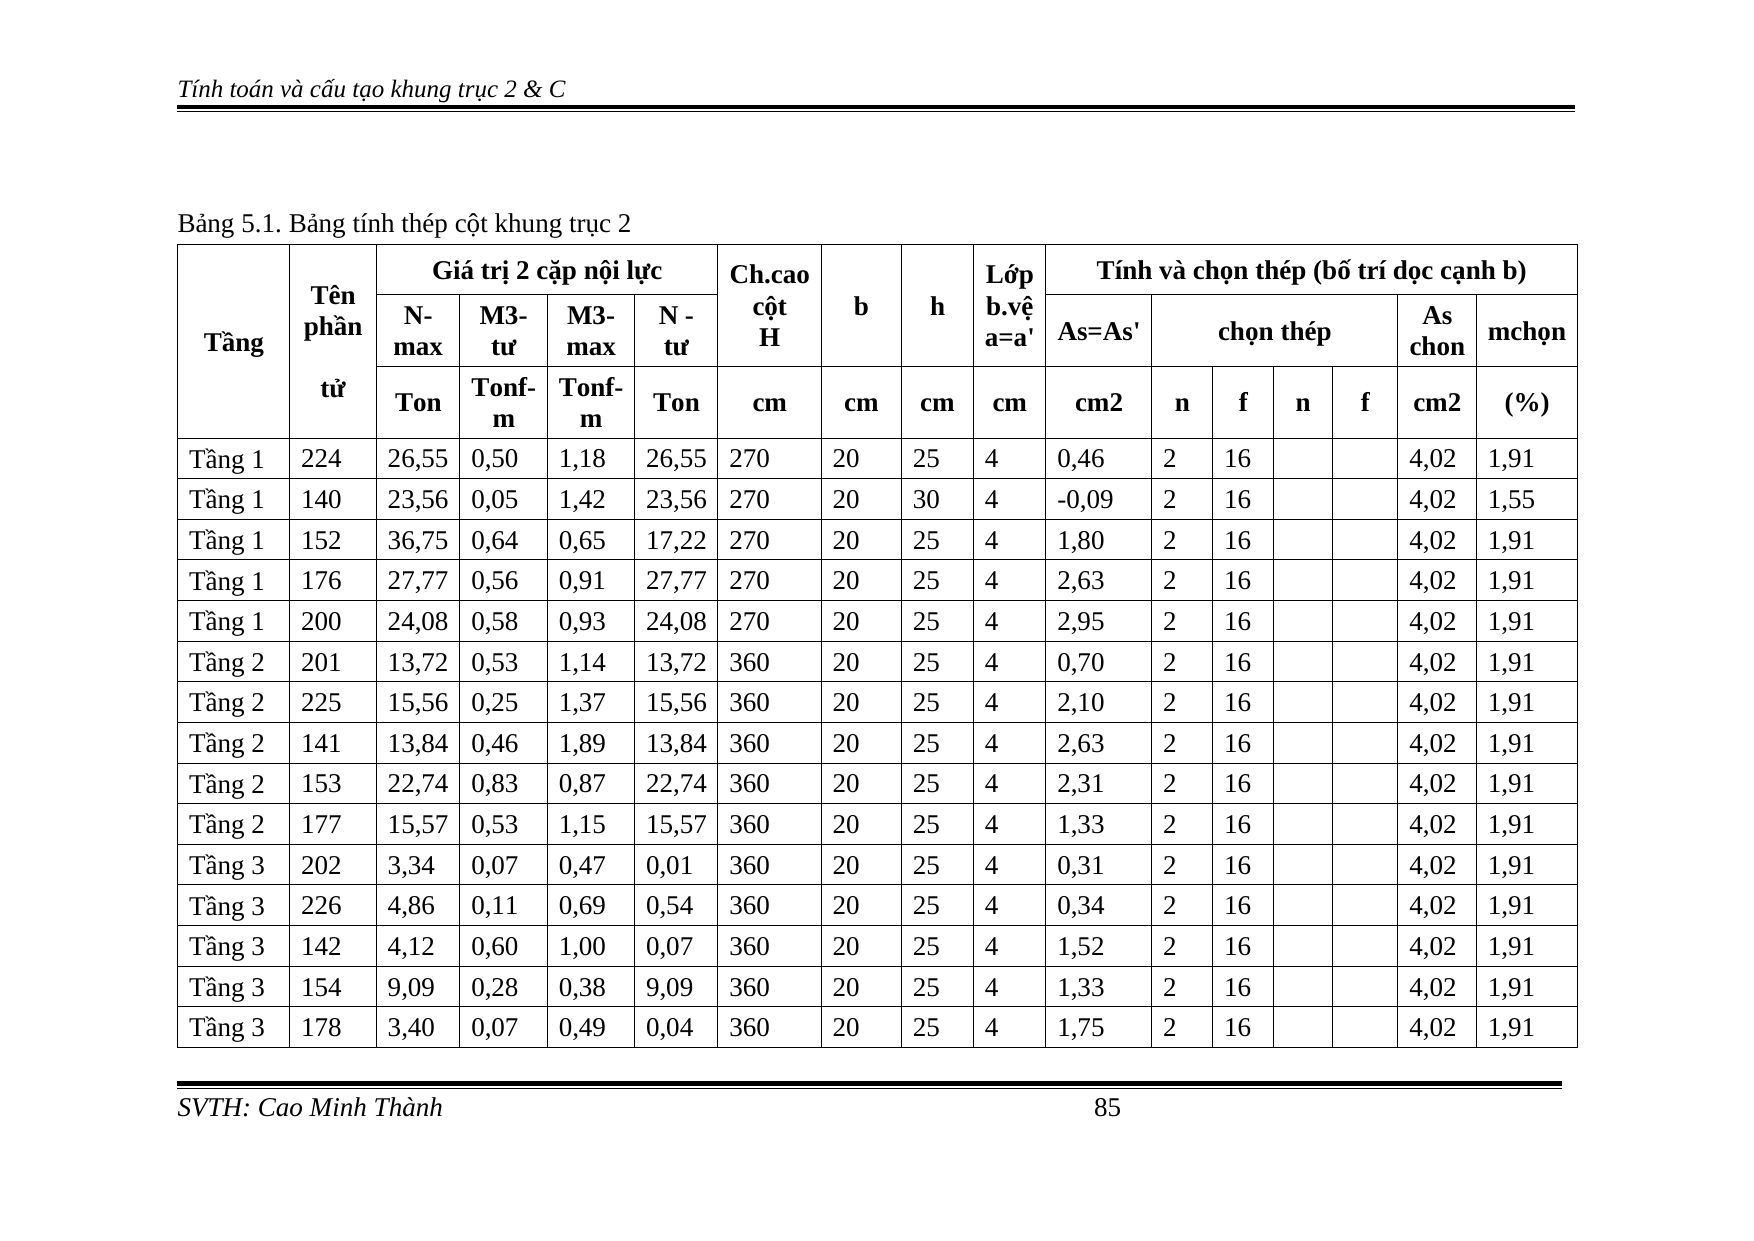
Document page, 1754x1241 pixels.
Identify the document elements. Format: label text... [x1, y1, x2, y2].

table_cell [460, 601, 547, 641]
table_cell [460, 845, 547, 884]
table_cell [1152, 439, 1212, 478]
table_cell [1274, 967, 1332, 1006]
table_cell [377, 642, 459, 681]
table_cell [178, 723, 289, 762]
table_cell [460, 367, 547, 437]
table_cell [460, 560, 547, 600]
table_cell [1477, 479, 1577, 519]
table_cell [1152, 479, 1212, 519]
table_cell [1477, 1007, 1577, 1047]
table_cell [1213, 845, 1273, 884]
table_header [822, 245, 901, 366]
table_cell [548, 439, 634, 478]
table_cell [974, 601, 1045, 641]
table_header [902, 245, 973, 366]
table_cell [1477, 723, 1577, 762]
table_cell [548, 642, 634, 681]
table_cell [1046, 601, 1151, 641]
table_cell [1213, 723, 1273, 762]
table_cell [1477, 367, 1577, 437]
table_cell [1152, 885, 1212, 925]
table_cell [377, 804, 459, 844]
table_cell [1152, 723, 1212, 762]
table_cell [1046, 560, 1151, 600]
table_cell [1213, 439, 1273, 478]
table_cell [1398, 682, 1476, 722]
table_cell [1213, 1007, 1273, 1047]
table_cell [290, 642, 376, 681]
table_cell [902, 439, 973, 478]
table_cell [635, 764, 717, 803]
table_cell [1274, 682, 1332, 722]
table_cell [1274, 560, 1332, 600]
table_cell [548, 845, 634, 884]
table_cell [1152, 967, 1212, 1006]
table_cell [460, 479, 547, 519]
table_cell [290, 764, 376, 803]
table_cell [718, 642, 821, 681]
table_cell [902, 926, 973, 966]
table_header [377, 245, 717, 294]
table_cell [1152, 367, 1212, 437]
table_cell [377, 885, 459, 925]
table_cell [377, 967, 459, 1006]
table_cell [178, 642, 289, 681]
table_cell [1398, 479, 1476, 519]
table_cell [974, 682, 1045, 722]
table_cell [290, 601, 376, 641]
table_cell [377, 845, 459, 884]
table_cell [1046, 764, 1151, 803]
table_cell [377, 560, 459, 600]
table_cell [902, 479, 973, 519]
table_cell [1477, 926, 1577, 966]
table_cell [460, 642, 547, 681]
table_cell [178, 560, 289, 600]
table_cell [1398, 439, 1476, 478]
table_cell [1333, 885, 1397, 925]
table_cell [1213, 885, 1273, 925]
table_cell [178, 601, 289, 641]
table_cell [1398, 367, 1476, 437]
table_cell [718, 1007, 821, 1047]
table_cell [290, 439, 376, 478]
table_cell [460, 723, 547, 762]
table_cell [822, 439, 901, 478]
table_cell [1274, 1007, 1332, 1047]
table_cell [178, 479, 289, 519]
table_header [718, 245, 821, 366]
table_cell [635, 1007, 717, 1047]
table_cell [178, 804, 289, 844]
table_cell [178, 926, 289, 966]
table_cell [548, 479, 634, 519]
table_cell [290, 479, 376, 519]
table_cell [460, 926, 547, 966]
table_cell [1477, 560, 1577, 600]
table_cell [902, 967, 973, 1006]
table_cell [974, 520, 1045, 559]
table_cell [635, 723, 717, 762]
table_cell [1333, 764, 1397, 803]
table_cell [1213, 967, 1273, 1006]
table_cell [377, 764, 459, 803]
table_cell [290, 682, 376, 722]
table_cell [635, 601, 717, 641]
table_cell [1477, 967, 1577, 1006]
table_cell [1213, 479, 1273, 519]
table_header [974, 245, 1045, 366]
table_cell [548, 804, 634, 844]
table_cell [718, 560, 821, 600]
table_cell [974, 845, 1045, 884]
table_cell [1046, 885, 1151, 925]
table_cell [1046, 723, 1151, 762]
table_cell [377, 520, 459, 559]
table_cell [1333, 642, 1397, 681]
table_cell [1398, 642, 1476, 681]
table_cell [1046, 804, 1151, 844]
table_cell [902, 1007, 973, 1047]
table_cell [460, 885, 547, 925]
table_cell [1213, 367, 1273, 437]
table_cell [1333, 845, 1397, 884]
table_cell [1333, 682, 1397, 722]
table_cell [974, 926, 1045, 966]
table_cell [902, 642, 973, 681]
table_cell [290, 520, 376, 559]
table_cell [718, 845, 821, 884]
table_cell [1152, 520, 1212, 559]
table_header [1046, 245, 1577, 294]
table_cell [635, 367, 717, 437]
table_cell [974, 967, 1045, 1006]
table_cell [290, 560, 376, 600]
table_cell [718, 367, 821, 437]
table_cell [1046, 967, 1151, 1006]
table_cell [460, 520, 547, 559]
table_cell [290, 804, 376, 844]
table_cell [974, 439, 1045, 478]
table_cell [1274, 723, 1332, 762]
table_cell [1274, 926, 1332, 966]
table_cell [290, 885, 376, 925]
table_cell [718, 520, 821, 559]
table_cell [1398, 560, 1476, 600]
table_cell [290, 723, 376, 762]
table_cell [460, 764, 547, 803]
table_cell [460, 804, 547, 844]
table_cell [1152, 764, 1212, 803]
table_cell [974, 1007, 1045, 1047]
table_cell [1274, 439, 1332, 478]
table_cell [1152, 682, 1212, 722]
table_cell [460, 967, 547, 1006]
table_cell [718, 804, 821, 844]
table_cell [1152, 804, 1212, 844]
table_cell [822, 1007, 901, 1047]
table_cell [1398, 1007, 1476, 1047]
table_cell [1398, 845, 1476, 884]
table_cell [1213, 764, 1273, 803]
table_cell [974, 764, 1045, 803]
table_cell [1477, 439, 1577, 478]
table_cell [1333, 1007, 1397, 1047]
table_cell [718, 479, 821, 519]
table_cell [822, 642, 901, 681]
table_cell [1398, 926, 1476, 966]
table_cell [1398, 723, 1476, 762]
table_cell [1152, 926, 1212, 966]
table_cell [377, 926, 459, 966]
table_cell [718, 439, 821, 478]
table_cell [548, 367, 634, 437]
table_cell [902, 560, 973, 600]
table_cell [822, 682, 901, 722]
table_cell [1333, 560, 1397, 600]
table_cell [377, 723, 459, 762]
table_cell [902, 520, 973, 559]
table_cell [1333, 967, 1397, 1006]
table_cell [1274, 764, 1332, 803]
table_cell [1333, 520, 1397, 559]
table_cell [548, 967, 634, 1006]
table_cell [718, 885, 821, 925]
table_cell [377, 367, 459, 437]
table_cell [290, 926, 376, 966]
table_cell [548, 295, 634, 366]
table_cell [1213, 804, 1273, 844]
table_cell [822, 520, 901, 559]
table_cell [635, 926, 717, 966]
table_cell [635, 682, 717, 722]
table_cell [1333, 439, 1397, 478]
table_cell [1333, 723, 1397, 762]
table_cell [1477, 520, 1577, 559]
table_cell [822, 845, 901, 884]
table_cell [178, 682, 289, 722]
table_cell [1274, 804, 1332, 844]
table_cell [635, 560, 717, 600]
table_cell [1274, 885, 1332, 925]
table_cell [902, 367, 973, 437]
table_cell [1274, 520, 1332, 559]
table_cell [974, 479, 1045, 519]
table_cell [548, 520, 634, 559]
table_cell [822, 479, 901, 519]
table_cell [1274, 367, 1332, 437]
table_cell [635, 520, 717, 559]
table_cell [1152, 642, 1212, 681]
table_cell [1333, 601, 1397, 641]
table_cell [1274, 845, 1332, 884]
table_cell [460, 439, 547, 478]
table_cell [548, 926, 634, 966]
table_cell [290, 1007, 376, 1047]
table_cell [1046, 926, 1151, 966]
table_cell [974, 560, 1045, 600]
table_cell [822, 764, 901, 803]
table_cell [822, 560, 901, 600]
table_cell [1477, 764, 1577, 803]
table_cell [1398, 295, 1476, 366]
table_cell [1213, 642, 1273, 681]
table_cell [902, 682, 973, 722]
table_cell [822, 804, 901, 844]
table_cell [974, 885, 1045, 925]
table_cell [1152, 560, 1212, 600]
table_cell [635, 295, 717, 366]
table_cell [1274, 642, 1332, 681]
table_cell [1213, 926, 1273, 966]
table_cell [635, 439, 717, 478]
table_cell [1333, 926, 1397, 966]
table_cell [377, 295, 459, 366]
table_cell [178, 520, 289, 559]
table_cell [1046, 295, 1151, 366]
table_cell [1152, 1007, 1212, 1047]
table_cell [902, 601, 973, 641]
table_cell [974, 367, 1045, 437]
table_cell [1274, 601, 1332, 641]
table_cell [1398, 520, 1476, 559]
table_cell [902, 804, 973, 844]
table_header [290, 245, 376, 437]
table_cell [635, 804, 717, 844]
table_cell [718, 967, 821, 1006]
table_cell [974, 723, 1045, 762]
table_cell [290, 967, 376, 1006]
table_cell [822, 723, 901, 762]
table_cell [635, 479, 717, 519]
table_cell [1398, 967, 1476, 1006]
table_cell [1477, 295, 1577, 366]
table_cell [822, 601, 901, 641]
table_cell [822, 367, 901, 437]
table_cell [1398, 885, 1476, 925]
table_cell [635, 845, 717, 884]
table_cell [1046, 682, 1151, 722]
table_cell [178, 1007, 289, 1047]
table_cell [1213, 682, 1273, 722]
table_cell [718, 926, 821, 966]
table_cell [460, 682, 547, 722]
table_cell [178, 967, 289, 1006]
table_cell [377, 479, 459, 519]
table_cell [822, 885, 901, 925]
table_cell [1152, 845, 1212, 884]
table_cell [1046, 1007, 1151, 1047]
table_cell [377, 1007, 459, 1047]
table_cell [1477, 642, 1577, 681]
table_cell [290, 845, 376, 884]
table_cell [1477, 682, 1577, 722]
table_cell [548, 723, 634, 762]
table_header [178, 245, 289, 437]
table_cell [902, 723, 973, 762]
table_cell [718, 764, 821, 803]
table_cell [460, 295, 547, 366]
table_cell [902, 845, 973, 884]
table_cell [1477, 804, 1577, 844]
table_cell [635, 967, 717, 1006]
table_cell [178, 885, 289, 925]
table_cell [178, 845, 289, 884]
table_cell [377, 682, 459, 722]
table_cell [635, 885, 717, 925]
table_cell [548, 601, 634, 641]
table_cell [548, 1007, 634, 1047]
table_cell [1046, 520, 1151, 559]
text Bảng tính thép cột khung trục 2 [177, 207, 1577, 238]
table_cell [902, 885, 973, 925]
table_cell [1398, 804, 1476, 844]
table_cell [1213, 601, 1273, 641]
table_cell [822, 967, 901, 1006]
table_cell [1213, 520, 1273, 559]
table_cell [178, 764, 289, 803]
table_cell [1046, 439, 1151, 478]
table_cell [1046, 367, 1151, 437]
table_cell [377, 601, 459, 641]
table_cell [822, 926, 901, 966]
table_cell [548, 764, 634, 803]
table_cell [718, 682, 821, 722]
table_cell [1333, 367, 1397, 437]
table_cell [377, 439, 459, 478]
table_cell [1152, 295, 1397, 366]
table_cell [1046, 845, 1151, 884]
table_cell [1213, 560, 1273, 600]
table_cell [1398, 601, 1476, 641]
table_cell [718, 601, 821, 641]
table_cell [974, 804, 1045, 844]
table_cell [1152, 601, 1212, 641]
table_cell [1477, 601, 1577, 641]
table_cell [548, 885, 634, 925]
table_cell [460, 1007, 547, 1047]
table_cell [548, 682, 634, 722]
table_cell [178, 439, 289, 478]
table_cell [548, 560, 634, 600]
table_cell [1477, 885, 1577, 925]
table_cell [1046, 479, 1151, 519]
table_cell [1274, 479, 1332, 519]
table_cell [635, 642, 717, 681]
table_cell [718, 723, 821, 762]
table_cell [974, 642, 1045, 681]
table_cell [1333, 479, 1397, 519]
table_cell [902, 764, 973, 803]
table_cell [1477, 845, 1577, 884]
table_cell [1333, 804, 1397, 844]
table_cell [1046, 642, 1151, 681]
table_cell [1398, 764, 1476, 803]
